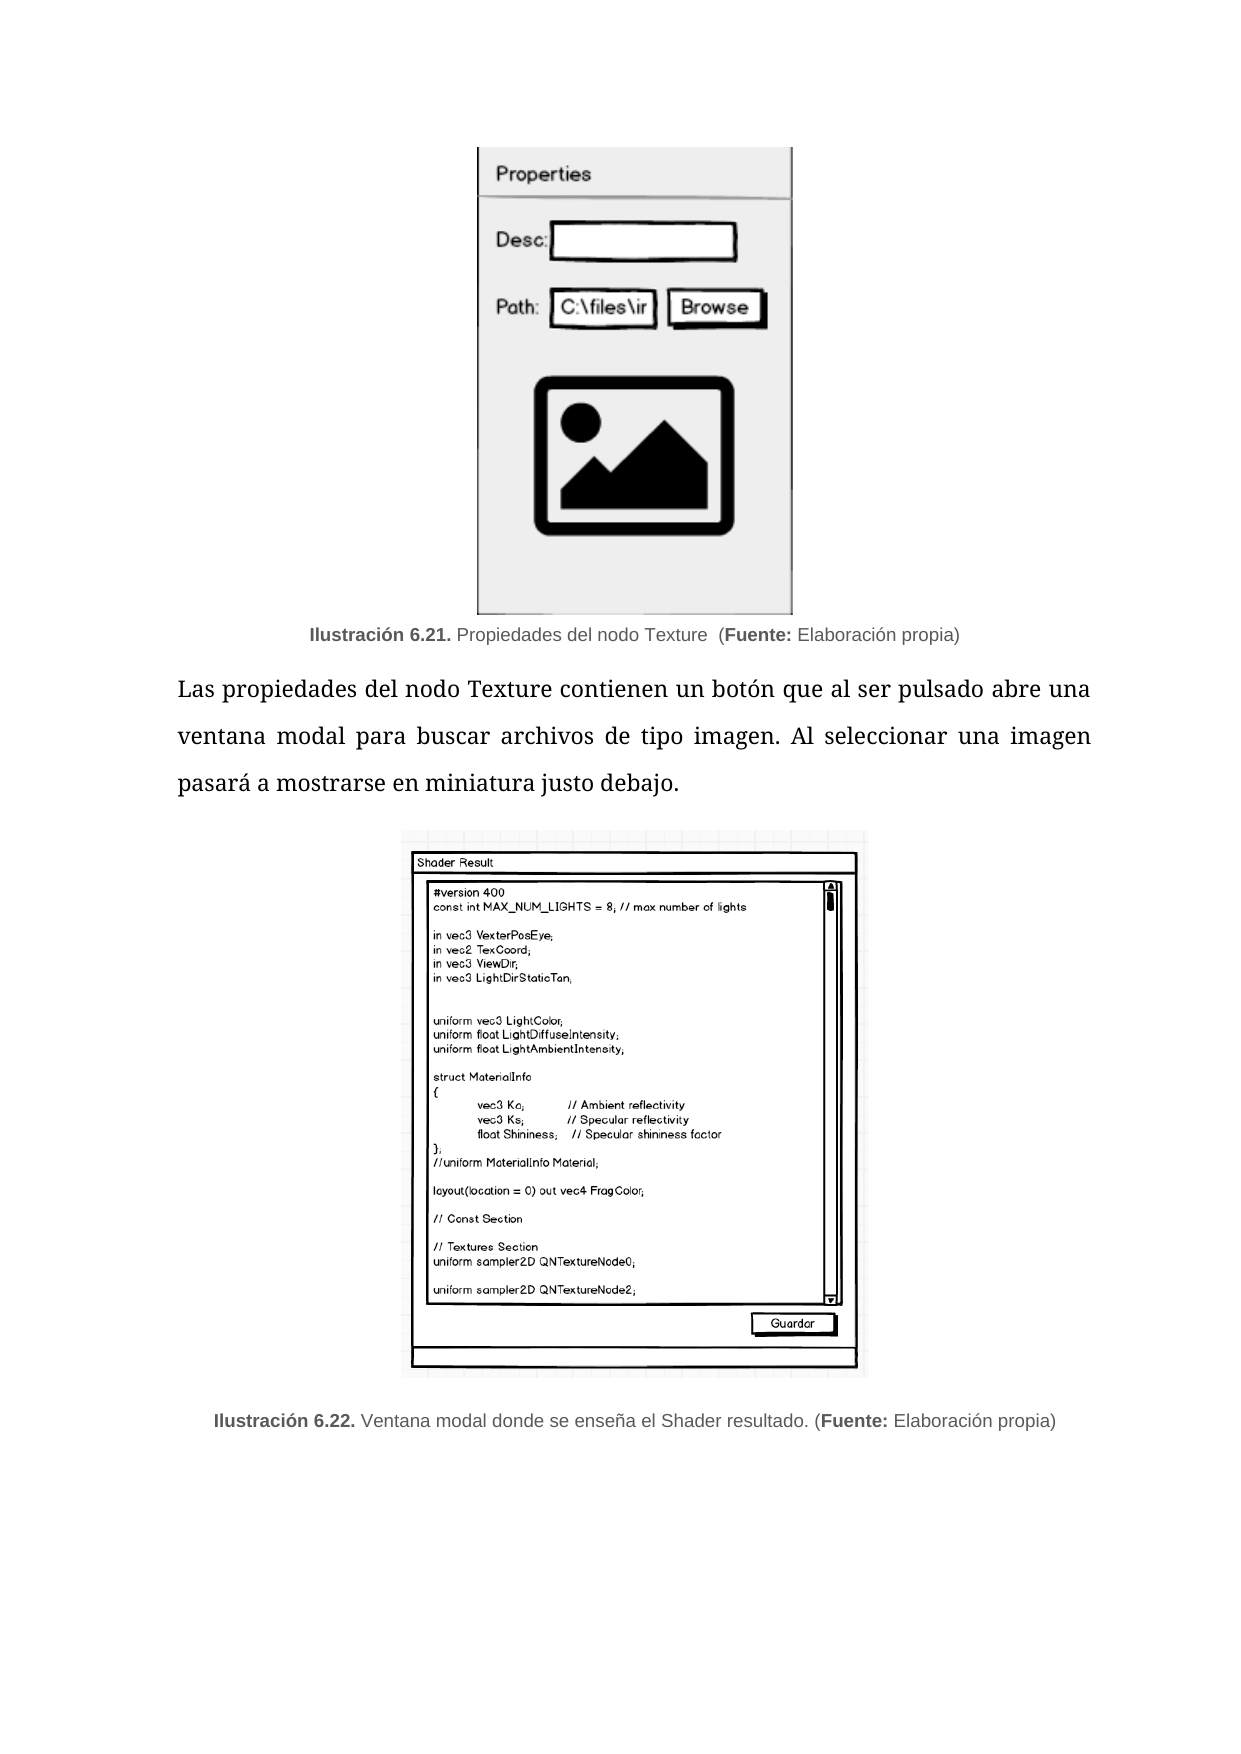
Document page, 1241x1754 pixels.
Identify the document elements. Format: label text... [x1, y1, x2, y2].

picture [477, 147, 793, 615]
picture [401, 830, 869, 1378]
text Las propiedades del nodo Texture contienen un botón que al ser pulsado abre una ventana modal para buscar archivos de tipo imagen. Al seleccionar una imagen pasará a mostrarse en miniatura justo debajo. [177, 148, 1092, 798]
